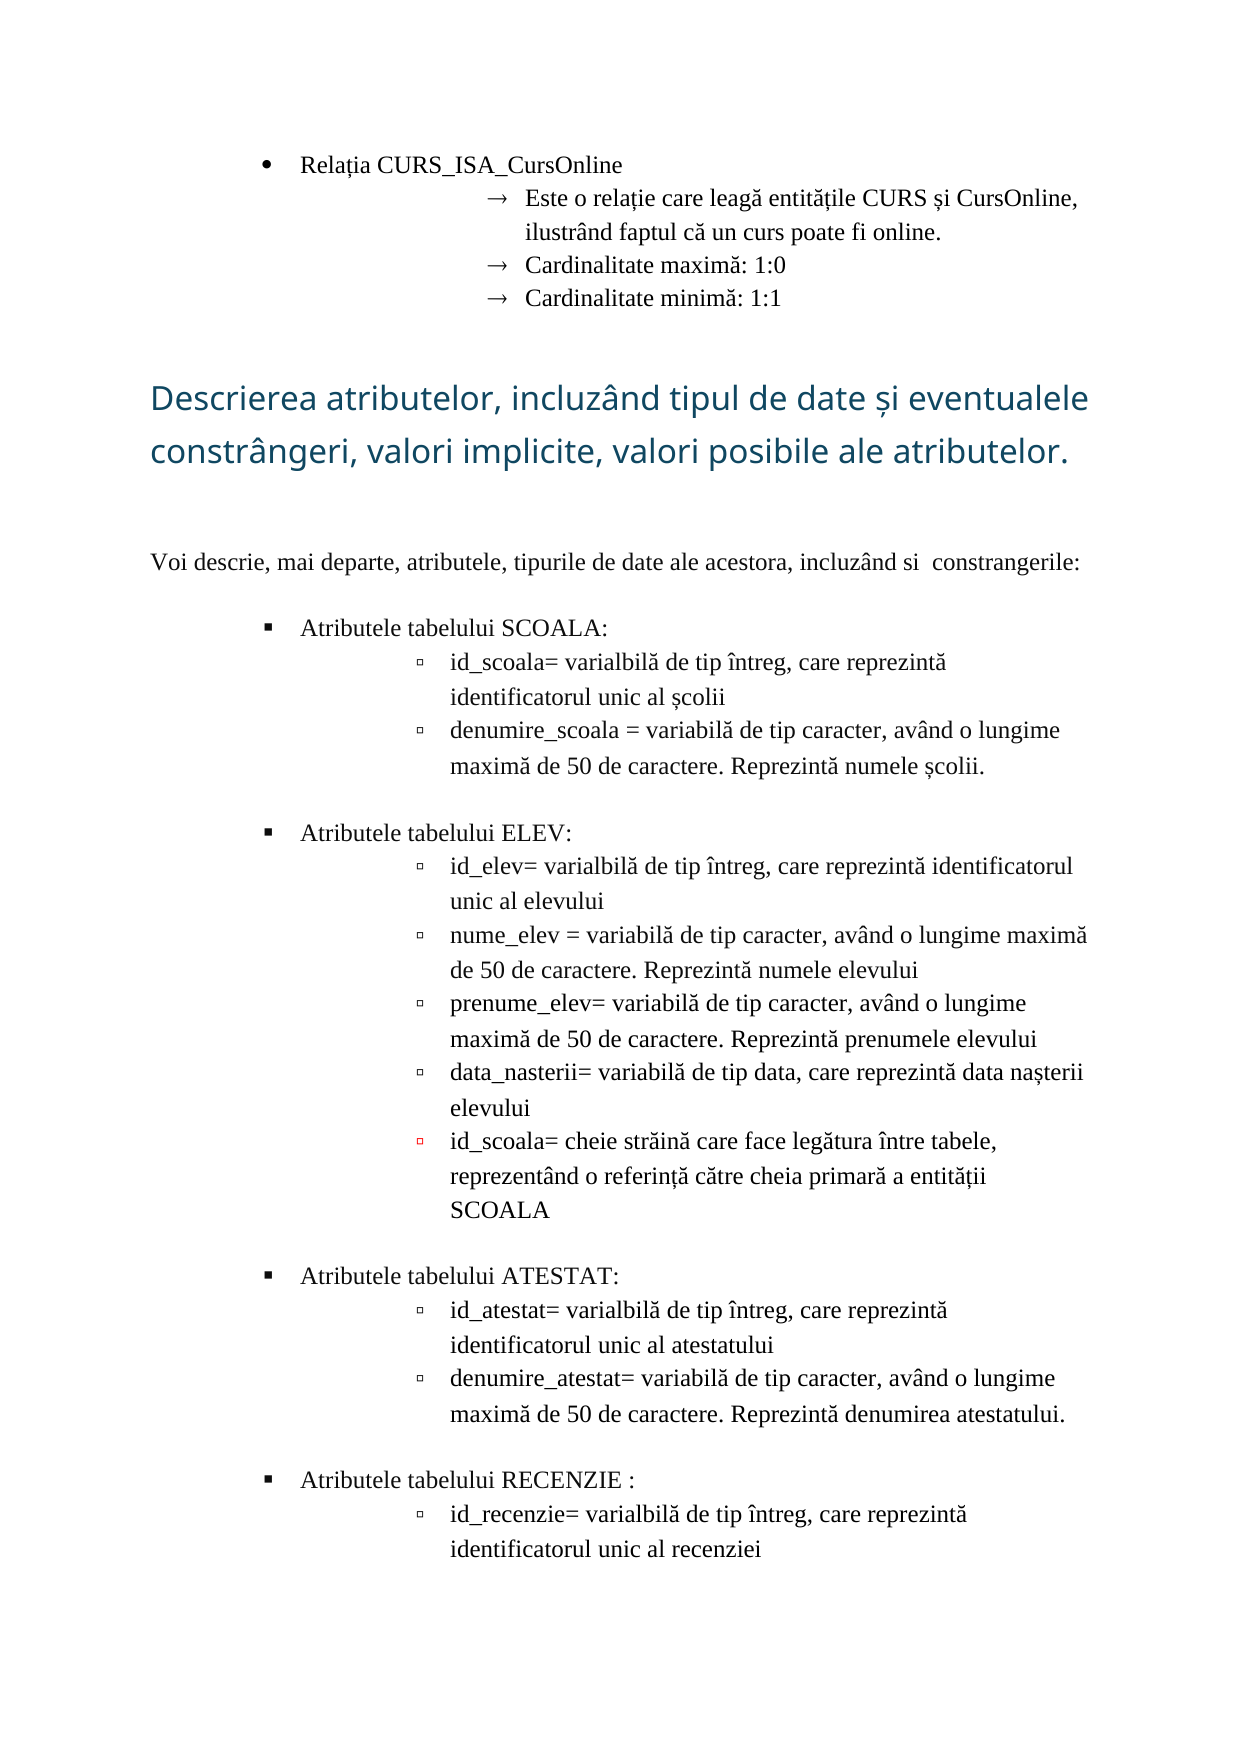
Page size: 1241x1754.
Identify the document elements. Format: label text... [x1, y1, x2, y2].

list denumire_atestat= variabilă de tip caracter, având o lungime maximă de 50 de caractere. Reprezintă denumirea atestatului. [412, 1363, 1090, 1428]
list nume_elev = variabilă de tip caracter, având o lungime maximă de 50 de caractere. Reprezintă numele elevului [412, 920, 1090, 984]
list Cardinalitate minimă: 1:1 [487, 283, 1090, 312]
list Atributele tabelului RECENZIE : [262, 1466, 1090, 1494]
list id_scoala= cheie străină care face legătura între tabele, reprezentând o referință către cheia primară a entității SCOALA [412, 1126, 1090, 1223]
list Atributele tabelului ATESTAT: [262, 1261, 1090, 1290]
list Cardinalitate maximă: 1:0 [487, 250, 1090, 279]
list id_recenzie= varialbilă de tip întreg, care reprezintă identificatorul unic al recenziei [412, 1499, 1090, 1563]
list Este o relație care leagă entitățile CURS și CursOnline, ilustrând faptul că un curs poate fi online. [487, 183, 1090, 245]
list id_elev= varialbilă de tip întreg, care reprezintă identificatorul unic al elevului [412, 851, 1090, 915]
list id_atestat= varialbilă de tip întreg, care reprezintă identificatorul unic al atestatului [412, 1295, 1090, 1359]
list denumire_scoala = variabilă de tip caracter, având o lungime maximă de 50 de caractere. Reprezintă numele școlii. [412, 716, 1090, 780]
list prenume_elev= variabilă de tip caracter, având o lungime maximă de 50 de caractere. Reprezintă prenumele elevului [412, 988, 1090, 1053]
subtitle Descrierea atributelor, incluzând tipul de date și eventualele constrângeri, valori implicite, valori posibile ale atributelor. [150, 375, 1090, 473]
list Relația CURS_ISA_CursOnline [262, 150, 1090, 179]
list Atributele tabelului SCOALA: [262, 613, 1090, 642]
text Voi descrie, mai departe, atributele, tipurile de date ale acestora, incluzând si constrangerile: [150, 547, 1090, 576]
list id_scoala= varialbilă de tip întreg, care reprezintă identificatorul unic al școlii [412, 647, 1090, 711]
list Atributele tabelului ELEV: [262, 818, 1090, 846]
list data_nasterii= variabilă de tip data, care reprezintă data nașterii elevului [412, 1057, 1090, 1121]
